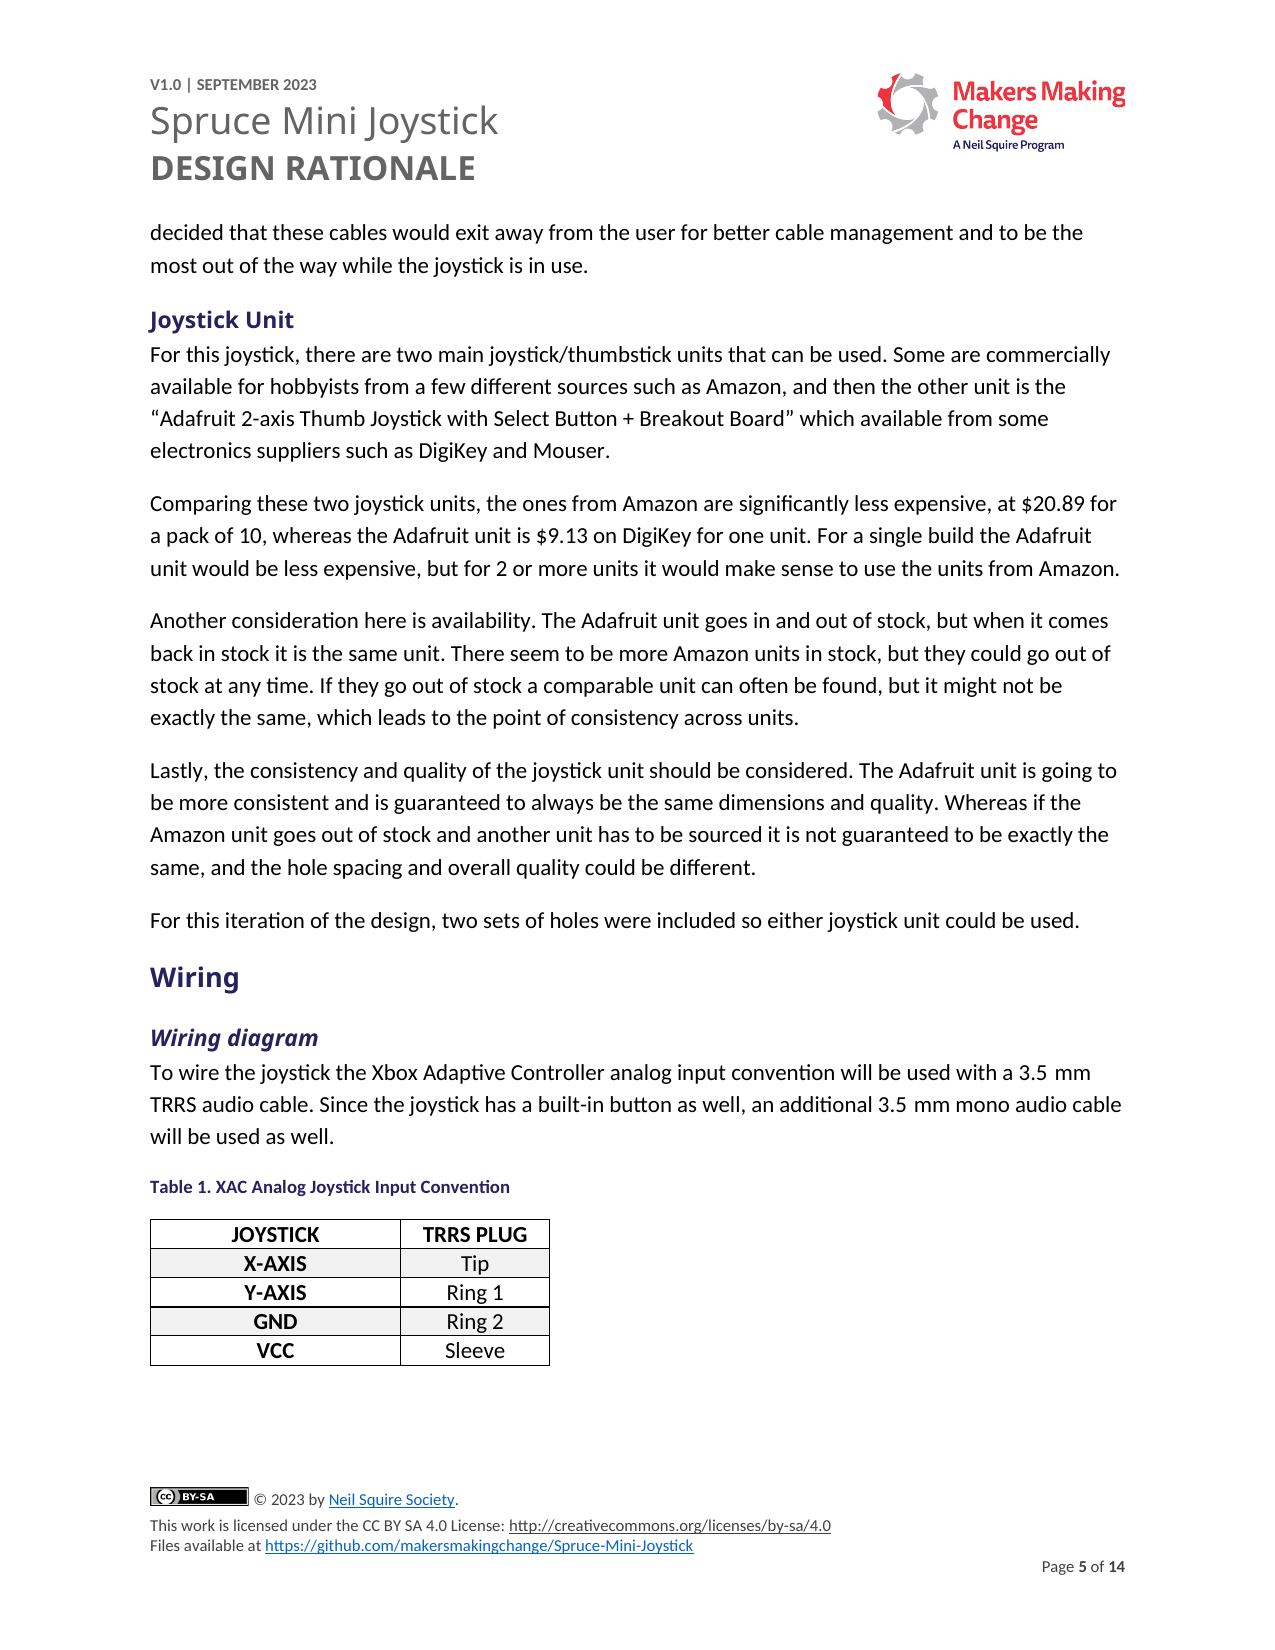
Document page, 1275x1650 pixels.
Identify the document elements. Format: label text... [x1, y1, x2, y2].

table_cell Tip [401, 1249, 549, 1277]
subtitle Wiring [150, 959, 1125, 996]
table_cell X-Axis [151, 1249, 400, 1277]
subtitle Joystick Unit [150, 304, 1125, 335]
text Lastly, the consistency and quality of the joystick unit should be considered. The Adafruit unit is going to be more consistent and is guaranteed to always be the same dimensions and quality. Whereas if the Amazon unit goes out of stock and another unit has to be sourced it is not guaranteed to be exactly the same, and the hole spacing and overall quality could be different. [150, 756, 1125, 881]
table_cell GND [151, 1308, 400, 1335]
table_cell Sleeve [401, 1336, 549, 1364]
table_cell Ring 1 [401, 1278, 549, 1306]
table_header TRRS Plug [401, 1220, 549, 1248]
text Another consideration here is availability. The Adafruit unit goes in and out of stock, but when it comes back in stock it is the same unit. There seem to be more Amazon units in stock, but they could go out of stock at any time. If they go out of stock a comparable unit can often be found, but it might not be exactly the same, which leads to the point of consistency across units. [150, 607, 1125, 731]
table_cell Ring 2 [401, 1308, 549, 1335]
picture [150, 1487, 249, 1506]
text For this joystick, there are two main joystick/thumbstick units that can be used. Some are commercially available for hobbyists from a few different sources such as Amazon, and then the other unit is the “Adafruit 2-axis Thumb Joystick with Select Button + Breakout Board” which available from some electronics suppliers such as DigiKey and Mouser. [150, 340, 1125, 464]
table_cell Y-Axis [151, 1278, 400, 1306]
text For this iteration of the design, two sets of holes were included so either joystick unit could be used. [150, 906, 1125, 934]
picture [877, 73, 1125, 152]
text To wire the joystick the Xbox Adaptive Controller analog input convention will be used with a 3.5 mm TRRS audio cable. Since the joystick has a built-in button as well, an additional 3.5 mm mono audio cable will be used as well. [150, 1058, 1125, 1150]
table_header JOYSTICK [151, 1220, 400, 1248]
table_cell VCC [151, 1336, 400, 1364]
text Comparing these two joystick units, the ones from Amazon are significantly less expensive, at $20.89 for a pack of 10, whereas the Adafruit unit is $9.13 on DigiKey for one unit. For a single build the Adafruit unit would be less expensive, but for 2 or more units it would make sense to use the units from Amazon. [150, 489, 1125, 582]
subtitle Wiring diagram [150, 1022, 1125, 1053]
